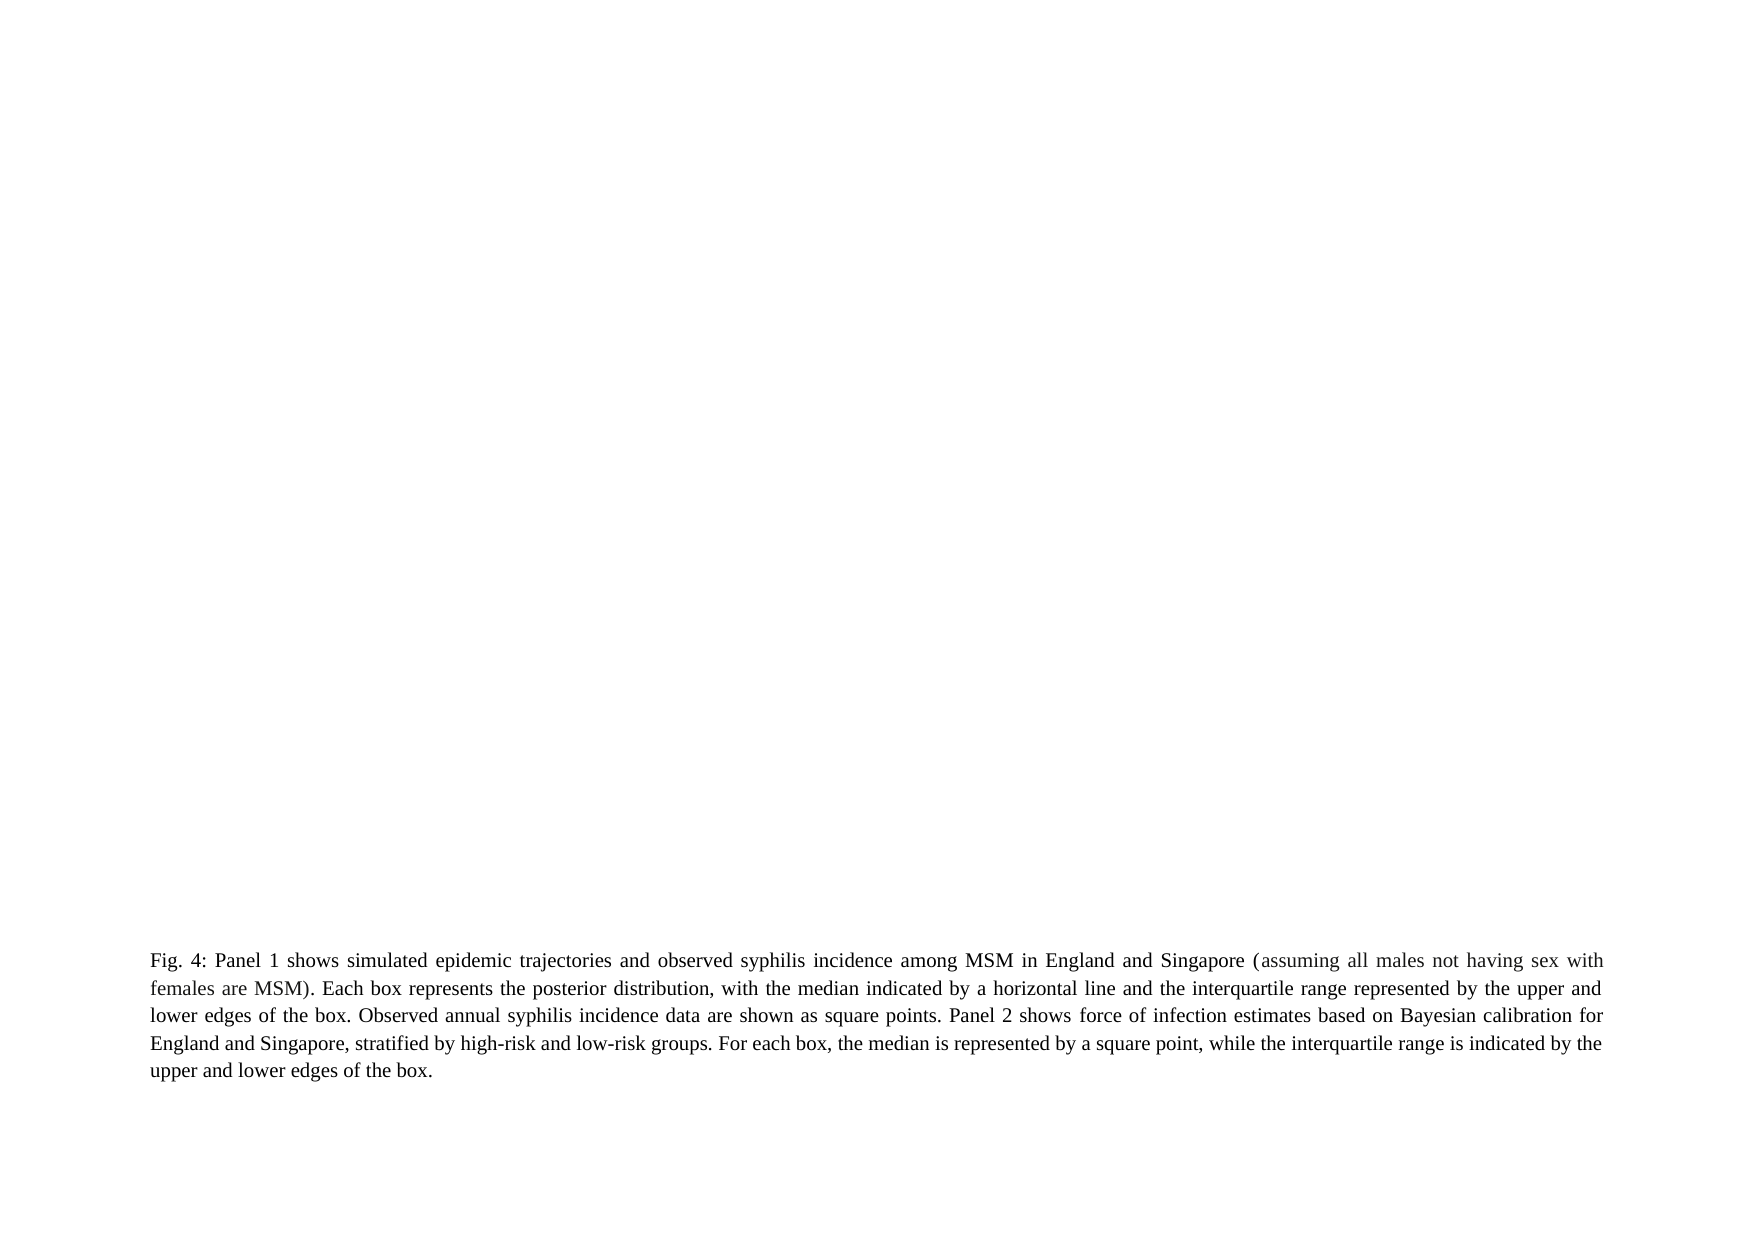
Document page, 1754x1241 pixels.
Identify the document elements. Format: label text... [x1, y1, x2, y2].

text Fig. 4: Panel 1 shows simulated epidemic trajectories and observed syphilis incidence among MSM in England and Singapore (assuming all males not having sex with females are MSM). Each box represents the posterior distribution, with the median indicated by a horizontal line and the interquartile range represented by the upper and lower edges of the box. Observed annual syphilis incidence data are shown as square points. Panel 2 shows force of infection estimates based on Bayesian calibration for England and Singapore, stratified by high-risk and low-risk groups. For each box, the median is represented by a square point, while the interquartile range is indicated by the upper and lower edges of the box. [150, 948, 1604, 1082]
